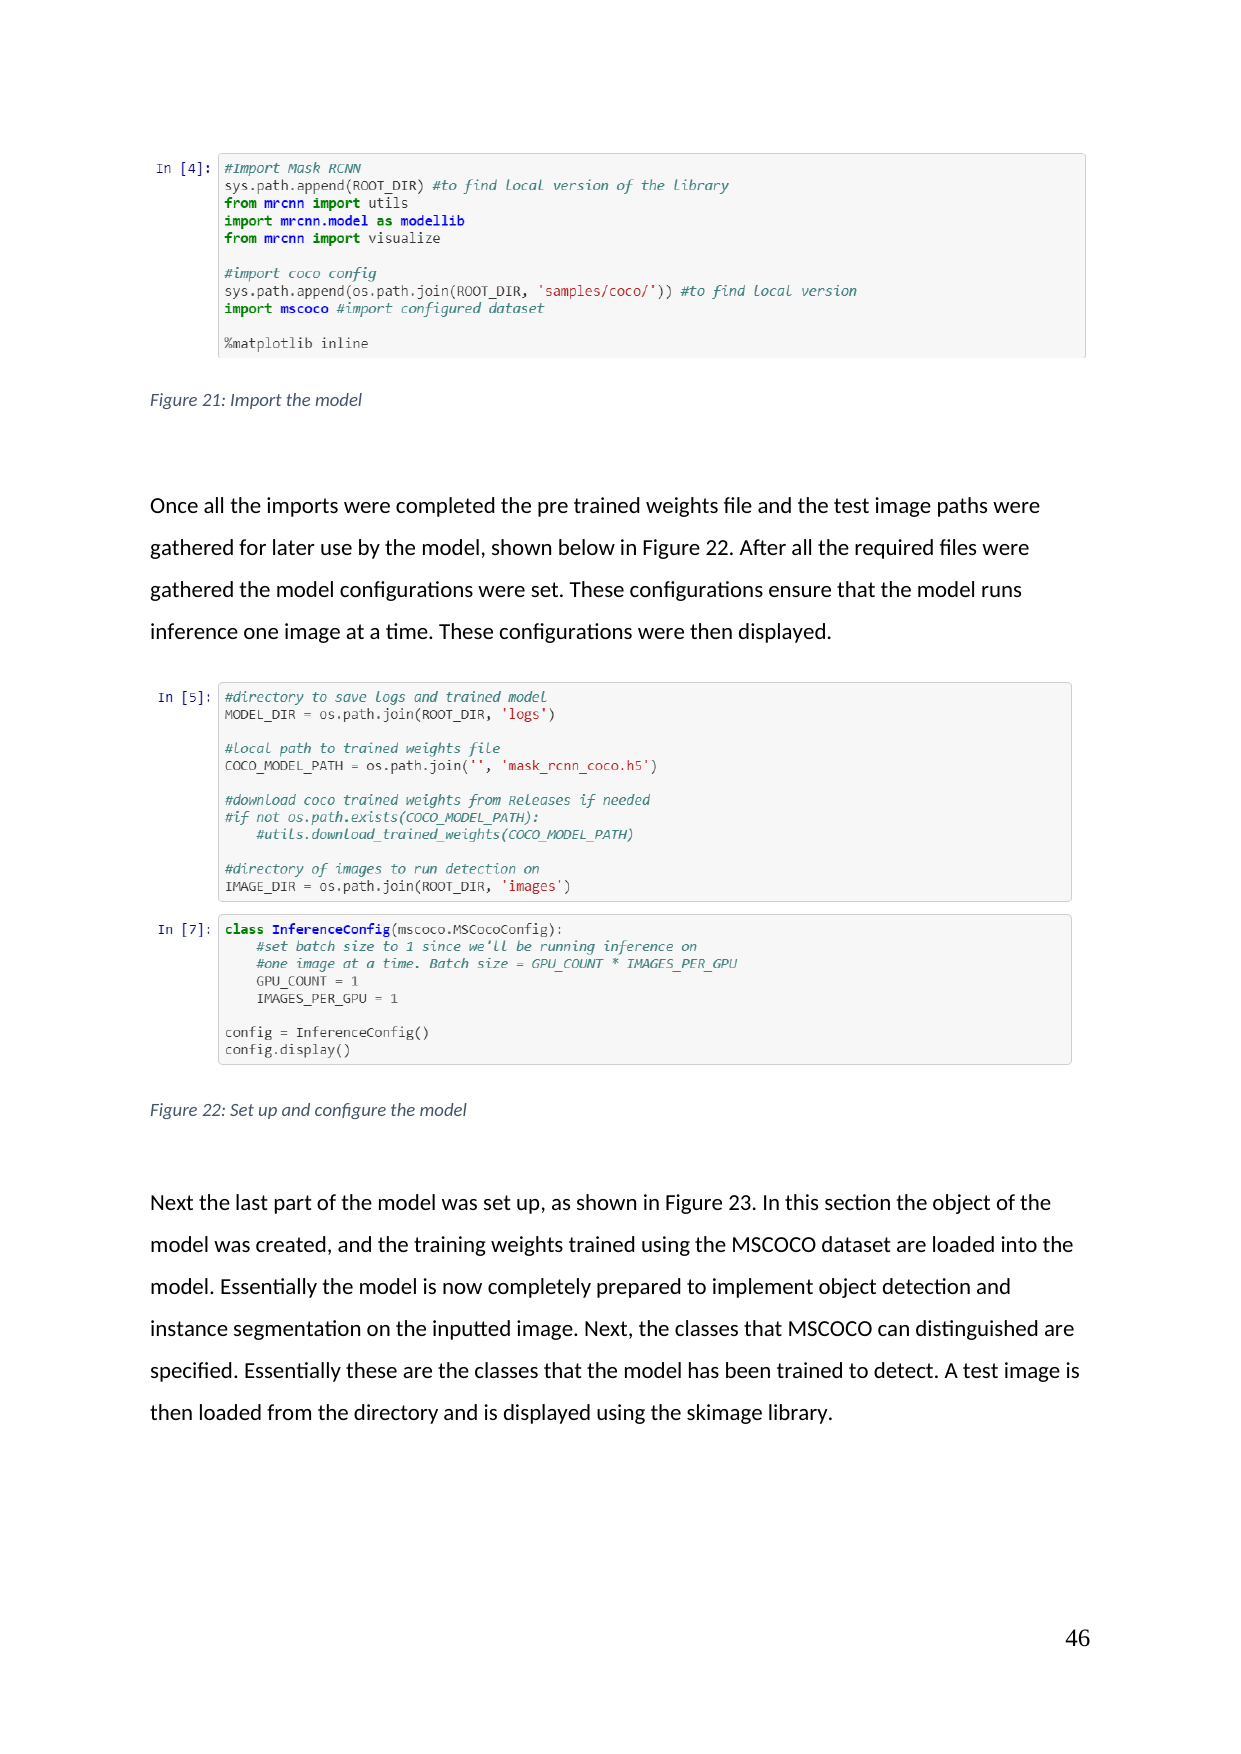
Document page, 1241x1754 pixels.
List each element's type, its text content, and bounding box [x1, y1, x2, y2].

picture [150, 675, 1091, 1067]
picture [150, 150, 1091, 358]
text Once all the imports were completed the pre trained weights file and the test image paths were gathered for later use by the model, shown below in Figure 22. After all the required files were gathered the model configurations were set. These configurations ensure that the model runs inference one image at a time. These configurations were then displayed. [150, 491, 1090, 645]
text Next the last part of the model was set up, as shown in Figure 23. In this section the object of the model was created, and the training weights trained using the MSCOCO dataset are loaded into the model. Essentially the model is now completely prepared to implement object detection and instance segmentation on the inputted image. Next, the classes that MSCOCO can distinguished are specified. Essentially these are the classes that the model has been trained to detect. A test image is then loaded from the directory and is displayed using the skimage library. [150, 1188, 1090, 1426]
